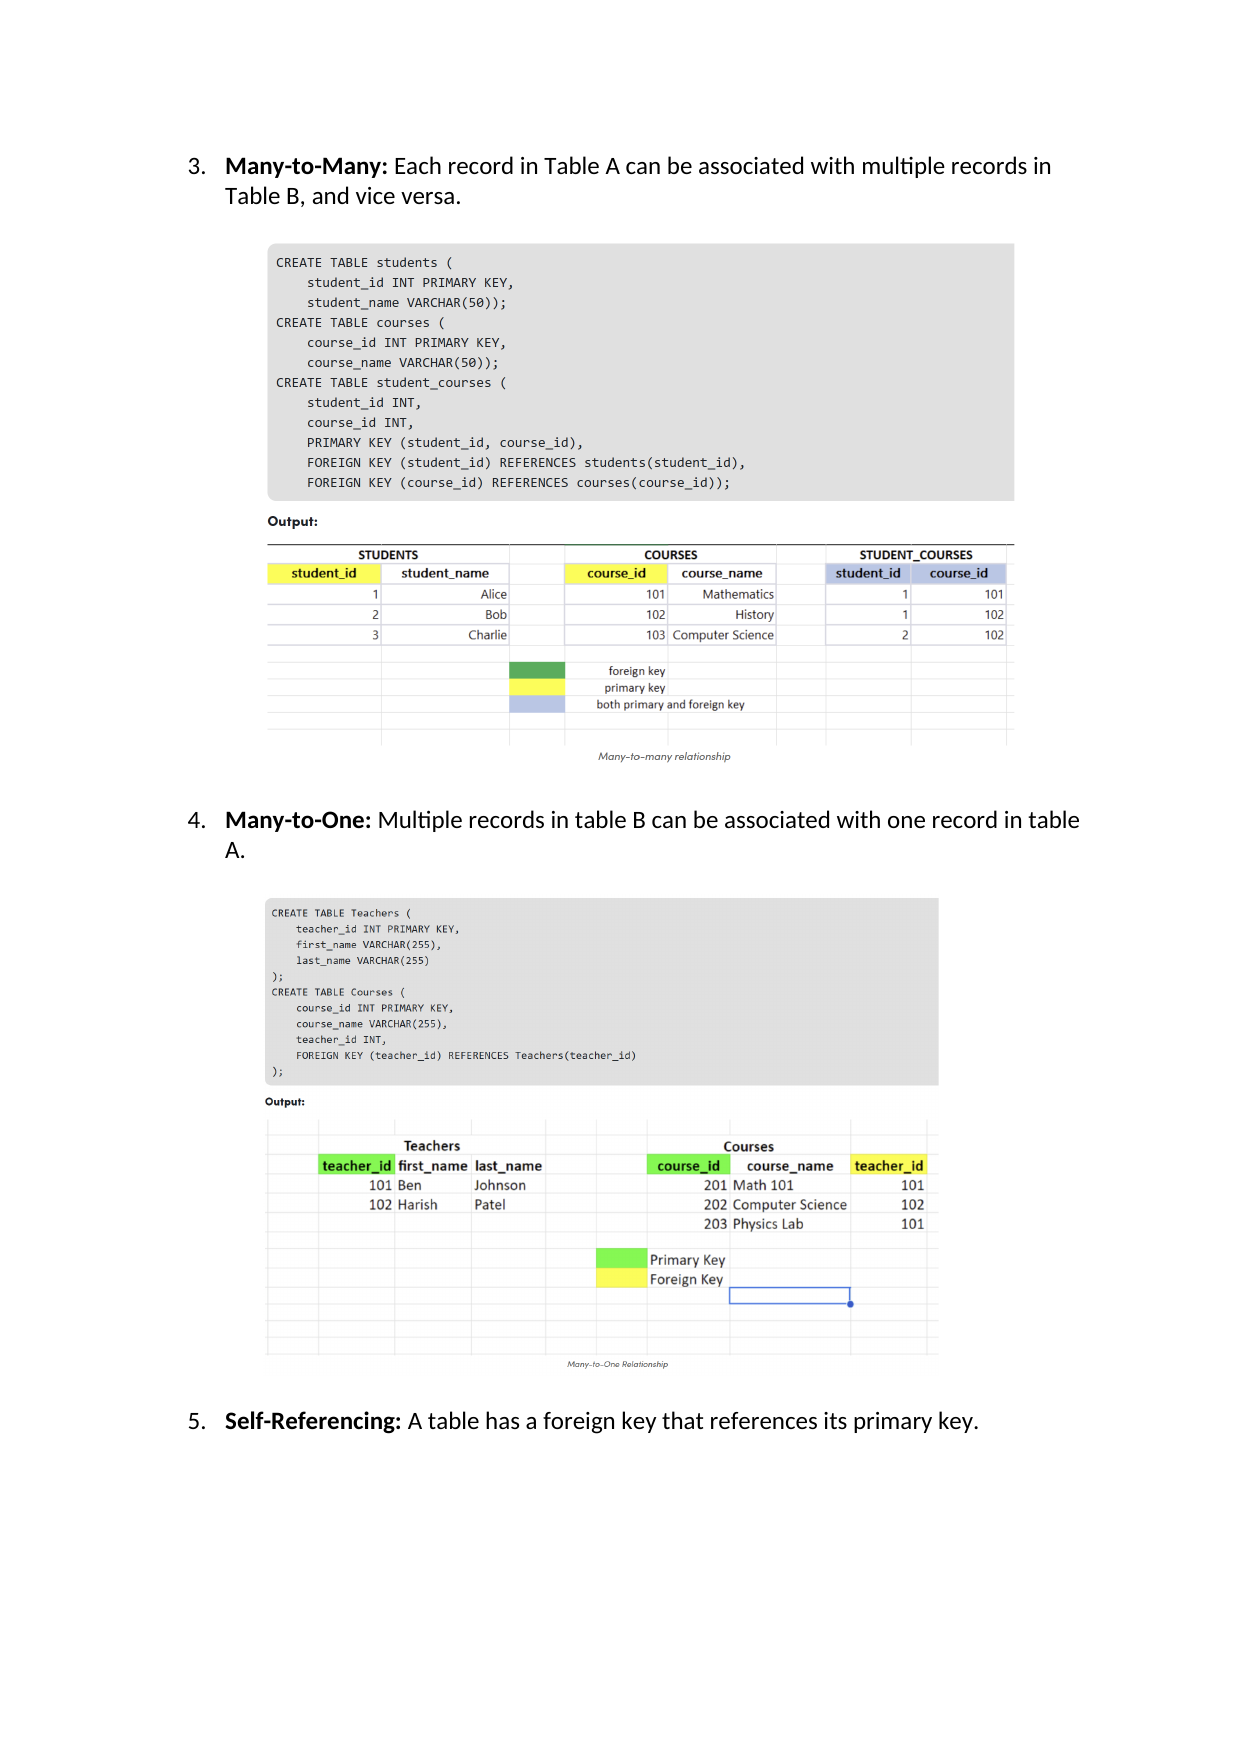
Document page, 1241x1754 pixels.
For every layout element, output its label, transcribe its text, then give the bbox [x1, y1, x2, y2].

list Self-Referencing: A table has a foreign key that references its primary key. [187, 1405, 1090, 1435]
picture [262, 894, 939, 1376]
list Many-to-One: Multiple records in table B can be associated with one record in table A. [187, 804, 1090, 865]
list Many-to-Many: Each record in Table A can be associated with multiple records in Table B, and vice versa. [187, 150, 1090, 211]
picture [262, 241, 1015, 775]
